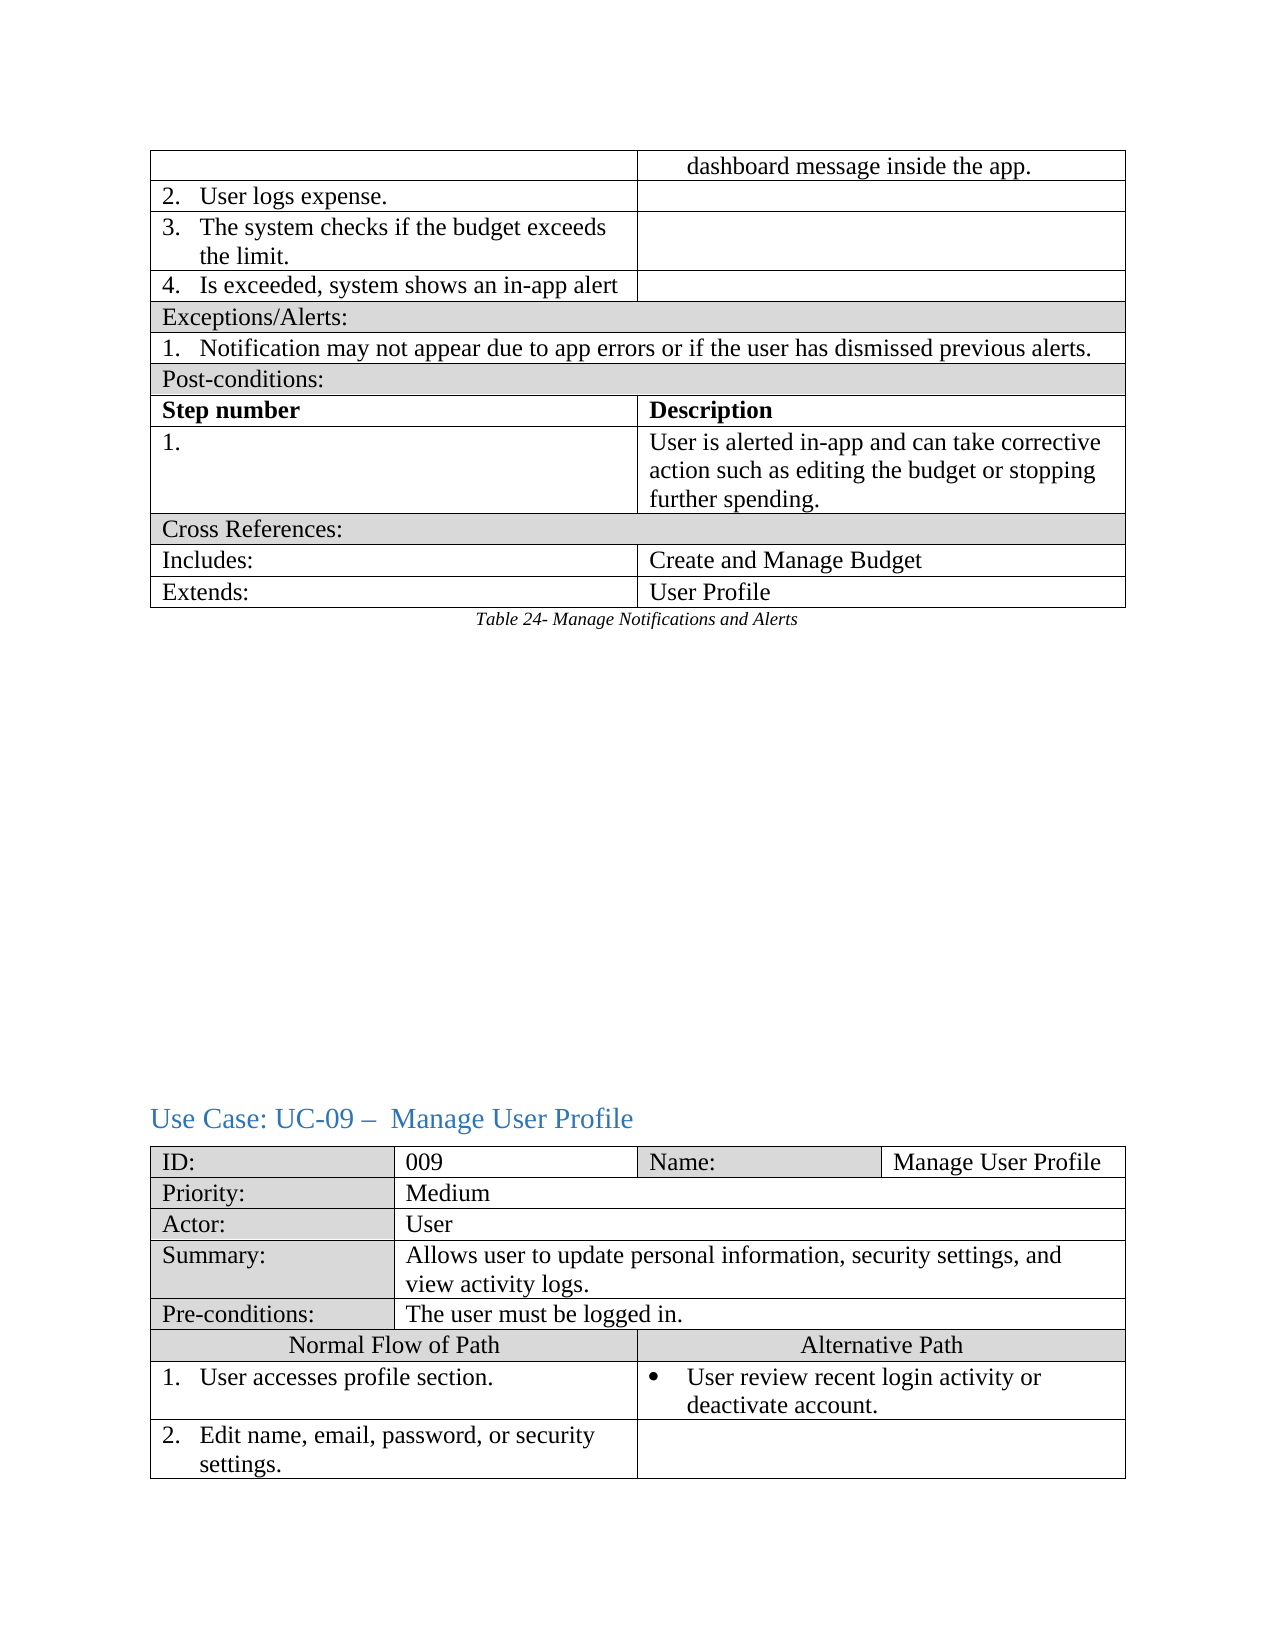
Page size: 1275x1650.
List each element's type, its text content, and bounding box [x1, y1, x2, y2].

table_cell Alternative Path [638, 1330, 1125, 1361]
table_cell Post-conditions: [151, 364, 1125, 394]
table_cell Extends: [151, 577, 637, 607]
table_cell Allows user to update personal information, security settings, and view activity logs. [395, 1241, 1125, 1298]
table_cell [638, 181, 1125, 211]
text Table 24- Manage Notifications and Alerts [150, 608, 1125, 629]
table_cell The system checks if the budget exceeds the limit. [151, 212, 637, 269]
table_cell The user must be logged in. [395, 1299, 1125, 1329]
table_cell Notification may not appear due to app errors or if the user has dismissed previous alerts. [151, 333, 1125, 363]
table_cell User [395, 1209, 1125, 1239]
table_cell User review recent login activity or deactivate account. [638, 1362, 1125, 1419]
table_cell Summary: [151, 1241, 394, 1298]
table_cell Cross References: [151, 514, 1125, 544]
table_cell [638, 271, 1125, 301]
table_cell Priority: [151, 1178, 394, 1208]
table_cell Description [638, 396, 1125, 426]
table_cell Actor: [151, 1209, 394, 1239]
table_cell Includes: [151, 545, 637, 576]
table_header Name: [638, 1147, 881, 1177]
table_cell Pre-conditions: [151, 1299, 394, 1329]
table_cell Edit name, email, password, or security settings. [151, 1420, 637, 1478]
table_header Manage User Profile [882, 1147, 1125, 1177]
table_cell User Profile [638, 577, 1125, 607]
table_cell Medium [395, 1178, 1125, 1208]
table_cell User accesses profile section. [151, 1362, 637, 1419]
subtitle Use Case: UC-09 – Manage User Profile [150, 1101, 1125, 1135]
table_cell User is alerted in-app and can take corrective action such as editing the budget or stopping further spending. [638, 427, 1125, 513]
table_cell Step number [151, 396, 637, 426]
table_cell Exceptions/Alerts: [151, 302, 1125, 332]
table_cell [638, 1420, 1125, 1478]
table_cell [151, 151, 637, 180]
table_cell Is exceeded, system shows an in-app alert [151, 271, 637, 301]
table_cell Create and Manage Budget [638, 545, 1125, 576]
table_cell Normal Flow of Path [151, 1330, 637, 1361]
table_cell [638, 212, 1125, 269]
table_header ID: [151, 1147, 394, 1177]
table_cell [638, 151, 1125, 180]
table_cell User logs expense. [151, 181, 637, 211]
table_cell 1. [151, 427, 637, 513]
table_header 009 [395, 1147, 637, 1177]
